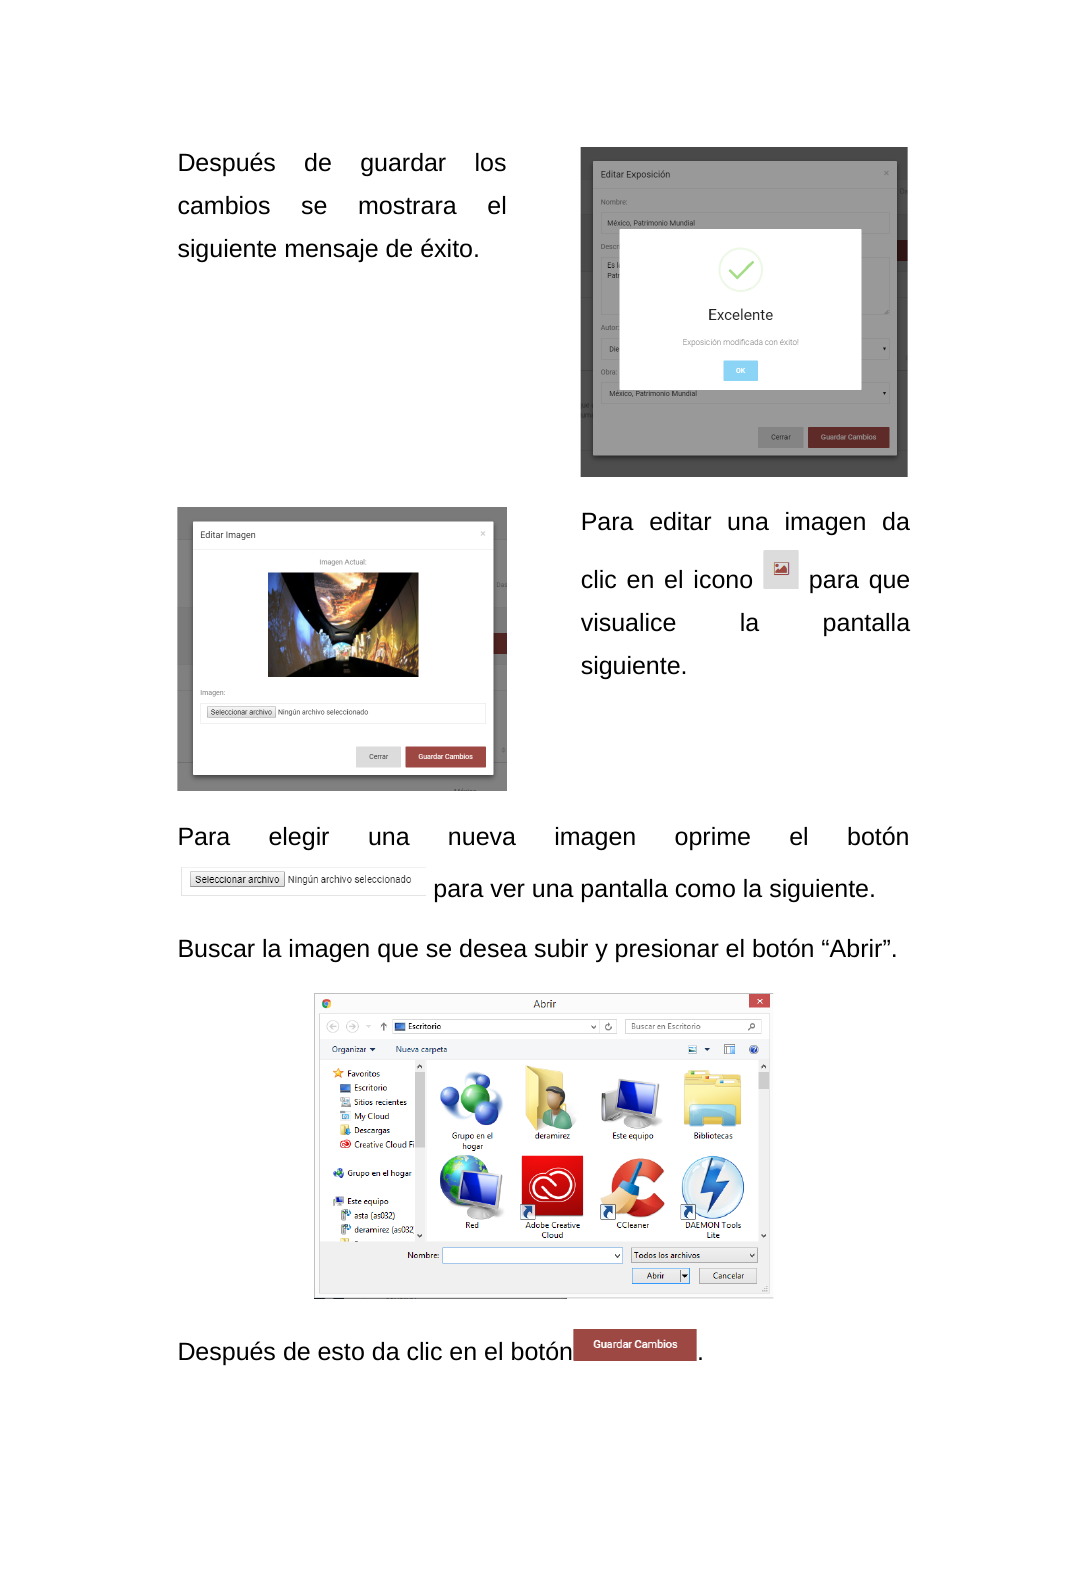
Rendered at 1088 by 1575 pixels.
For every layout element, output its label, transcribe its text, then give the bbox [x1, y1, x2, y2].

picture [177, 507, 507, 791]
picture [580, 147, 908, 477]
text Buscar la imagen que se desea subir y presionar el botón “Abrir”. [177, 934, 910, 963]
picture [763, 550, 799, 589]
text Para editar una imagen da clic en el icono para que visualice la pantalla siguiente. [581, 507, 910, 680]
picture [314, 993, 774, 1299]
picture [573, 1329, 697, 1361]
text Después de guardar los cambios se mostrara el siguiente mensaje de éxito. [177, 148, 507, 263]
text Para elegir una nueva imagen oprime el botón para ver una pantalla como la siguiente. [177, 821, 910, 903]
text Después de esto da clic en el botón. [177, 1329, 910, 1366]
picture [177, 864, 427, 898]
